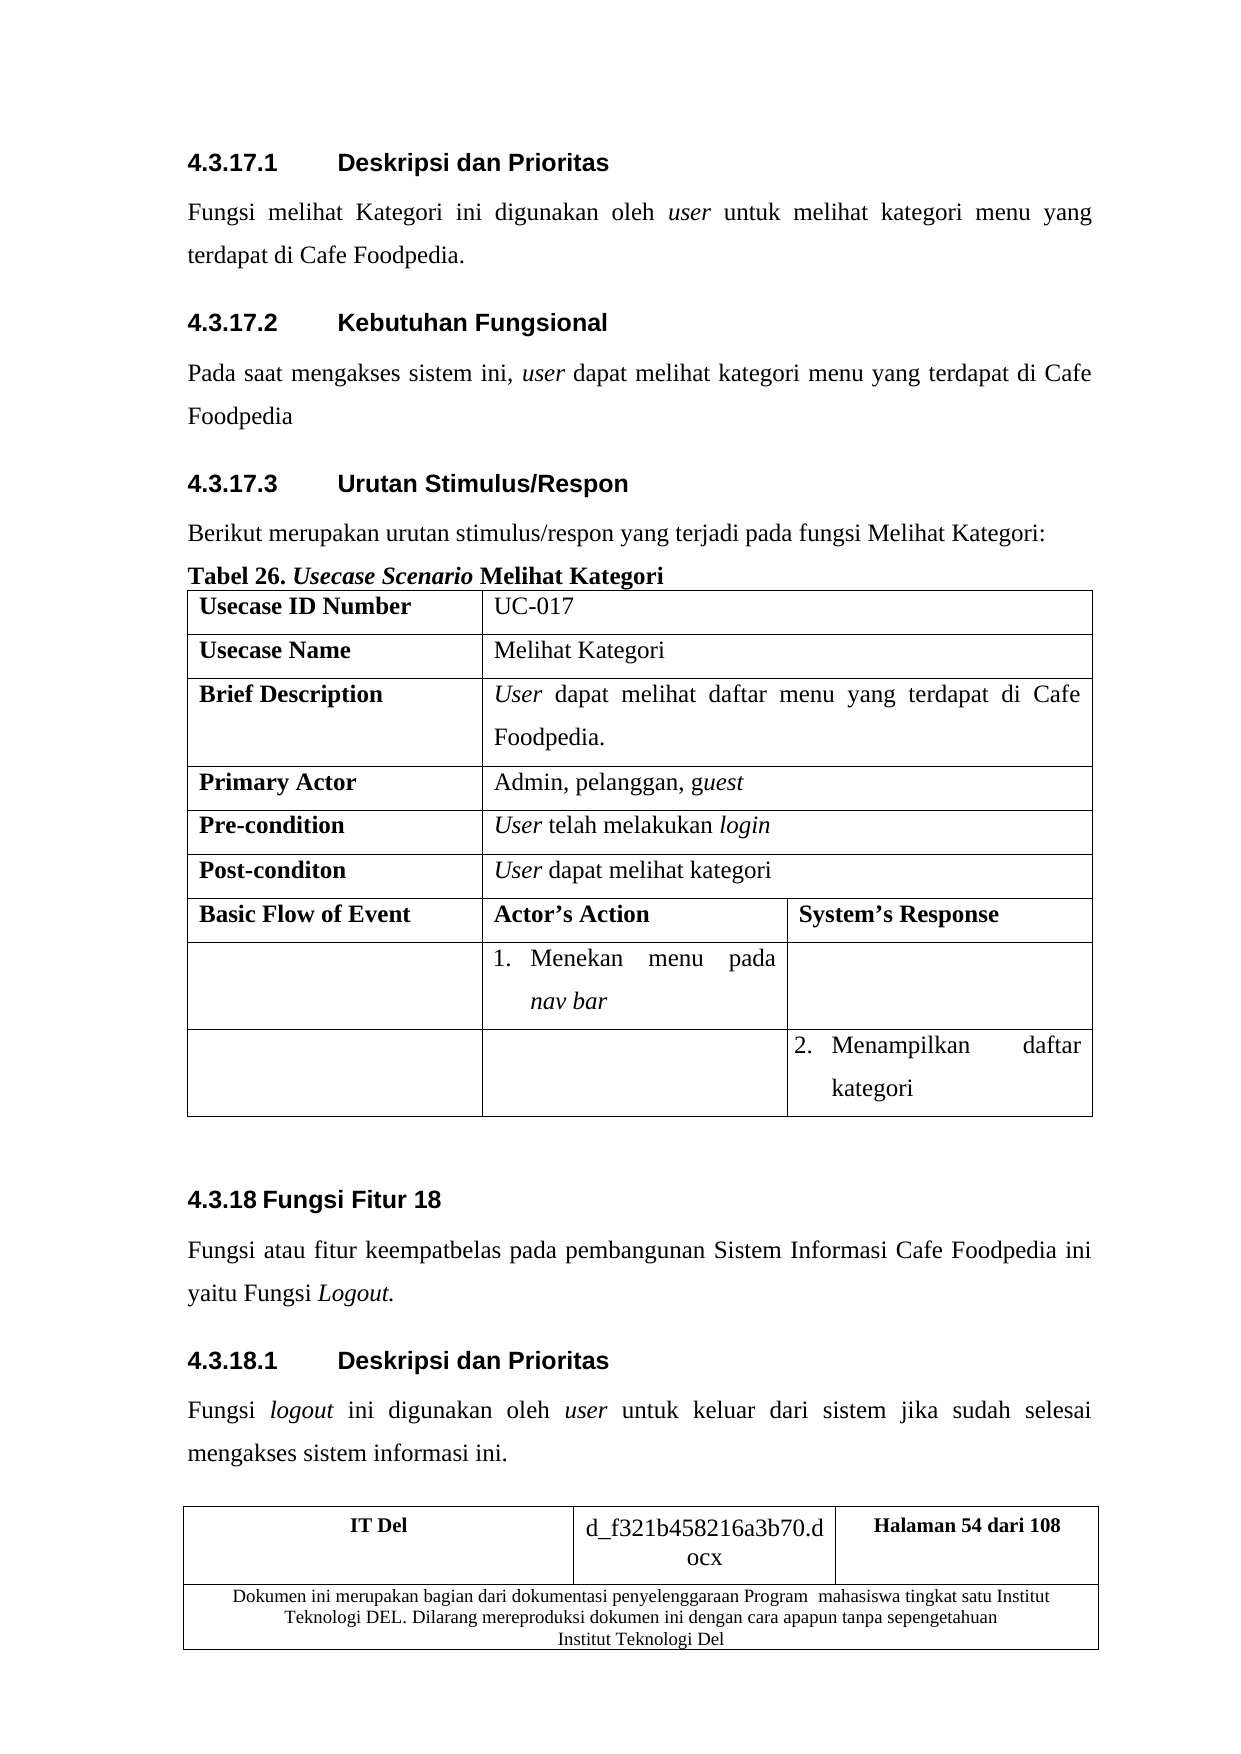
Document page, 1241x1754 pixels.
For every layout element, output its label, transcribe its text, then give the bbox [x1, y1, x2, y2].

table_cell Menekan menu pada nav bar [483, 943, 787, 1029]
subtitle Kebutuhan Fungsional [187, 308, 1092, 337]
table_cell [483, 1030, 787, 1116]
text Pada saat mengakses sistem ini, user dapat melihat kategori menu yang terdapat di Cafe Foodpedia [187, 358, 1092, 429]
table_cell Melihat Kategori [483, 635, 1092, 678]
table_cell Pre-condition [188, 811, 482, 854]
table_header Usecase ID Number [188, 591, 482, 634]
subtitle Fungsi Fitur 18 [187, 1185, 1092, 1214]
table_header UC-017 [483, 591, 1092, 634]
text Fungsi logout ini digunakan oleh user untuk keluar dari sistem jika sudah selesai mengakses sistem informasi ini. [187, 1395, 1092, 1467]
table_cell [188, 1030, 482, 1116]
subtitle Deskripsi dan Prioritas [187, 1346, 1092, 1375]
table_cell Brief Description [188, 679, 482, 766]
table_cell Menampilkan daftar kategori [788, 1030, 1092, 1116]
table_cell [788, 943, 1092, 1029]
table_cell Admin, pelanggan, guest [483, 767, 1092, 809]
table_cell System’s Response [788, 899, 1092, 942]
table_cell Primary Actor [188, 767, 482, 809]
table_cell Usecase Name [188, 635, 482, 678]
text Fungsi atau fitur keempatbelas pada pembangunan Sistem Informasi Cafe Foodpedia ini yaitu Fungsi Logout. [187, 1235, 1092, 1307]
table_cell Post-conditon [188, 855, 482, 898]
table_cell User telah melakukan login [483, 811, 1092, 854]
table_cell User dapat melihat kategori [483, 855, 1092, 898]
subtitle Deskripsi dan Prioritas [187, 148, 1092, 176]
text Tabel 26. Usecase Scenario Melihat Kategori [187, 561, 1092, 590]
text Berikut merupakan urutan stimulus/respon yang terjadi pada fungsi Melihat Kategori: [187, 518, 1092, 547]
subtitle Urutan Stimulus/Respon [187, 469, 1092, 498]
table_cell Actor’s Action [483, 899, 787, 942]
table_cell Basic Flow of Event [188, 899, 482, 942]
table_cell User dapat melihat daftar menu yang terdapat di Cafe Foodpedia. [483, 679, 1092, 766]
table_cell [188, 943, 482, 1029]
text Fungsi melihat Kategori ini digunakan oleh user untuk melihat kategori menu yang terdapat di Cafe Foodpedia. [187, 197, 1092, 269]
